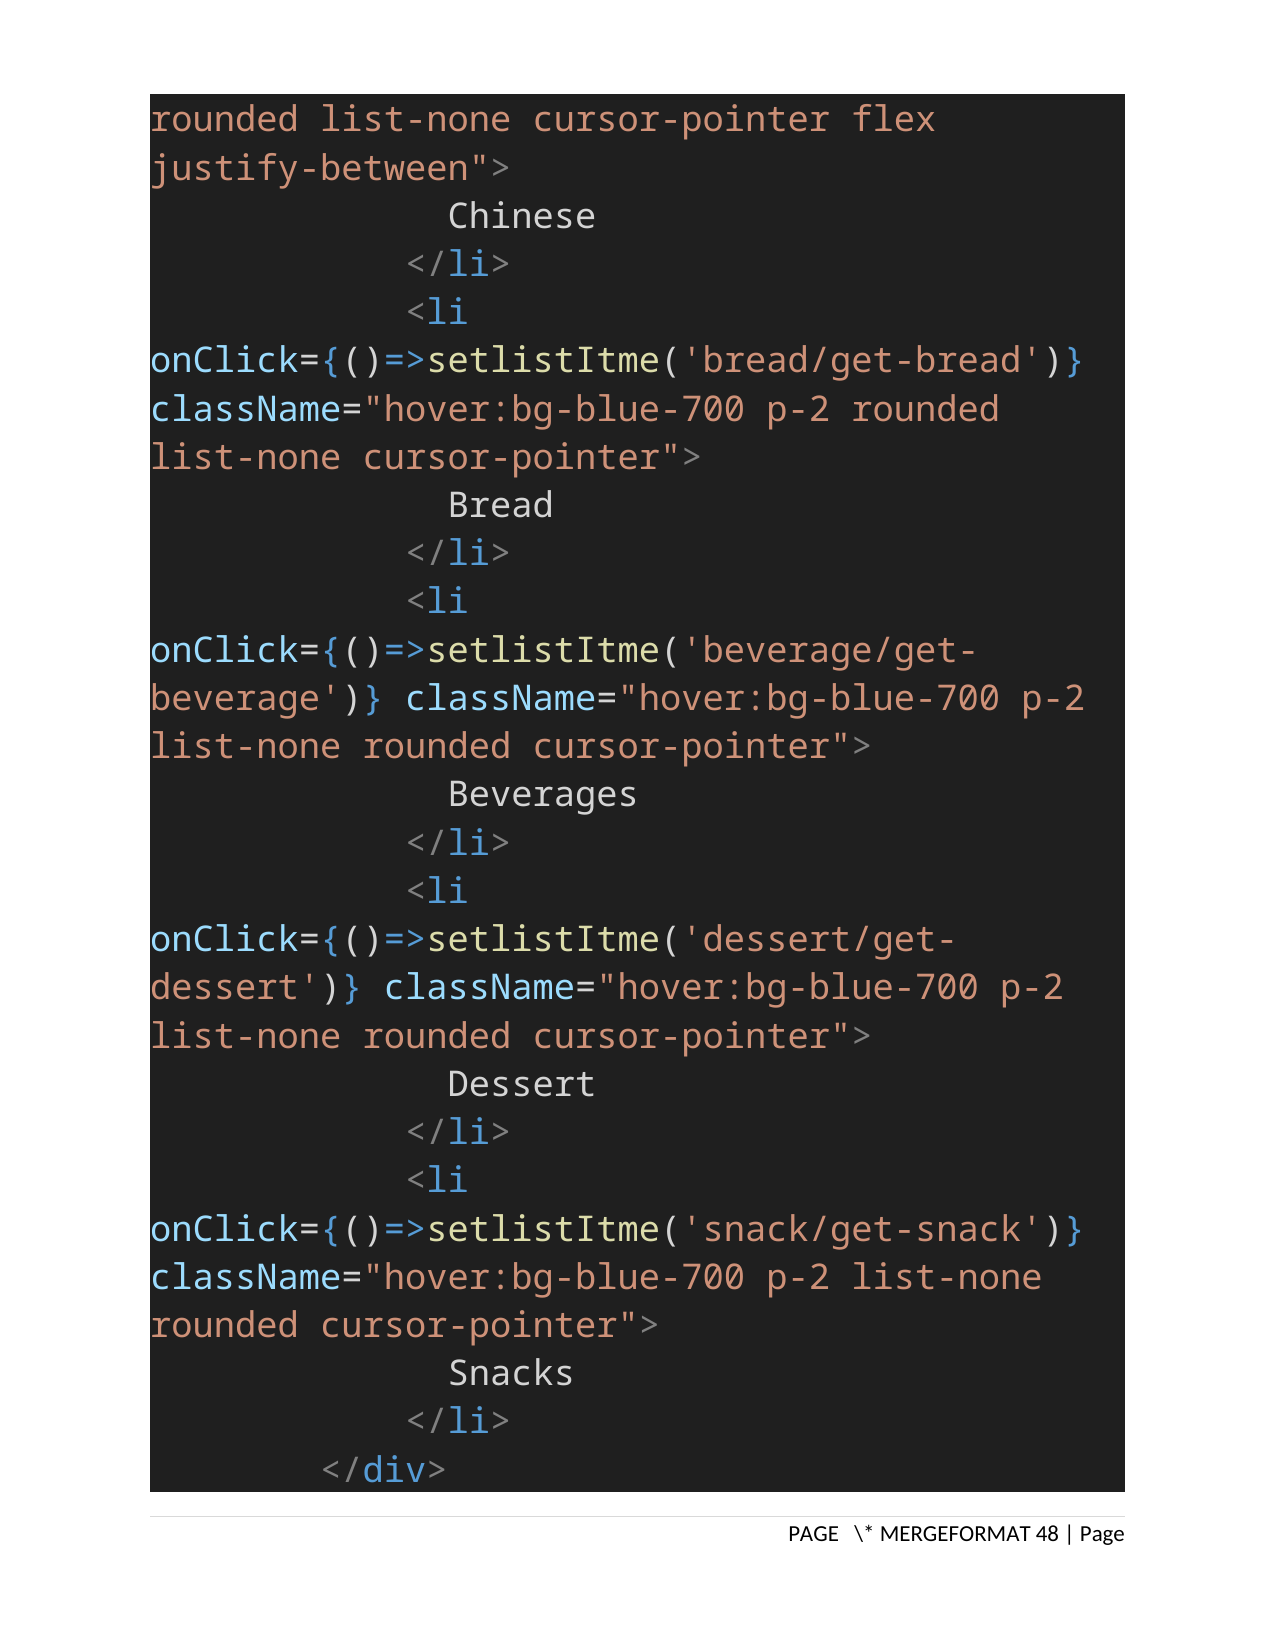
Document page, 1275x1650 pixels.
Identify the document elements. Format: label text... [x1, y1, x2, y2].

text </li> [150, 1107, 1125, 1155]
text </div> [150, 1444, 1125, 1492]
text <li onClick={()=>setlistItme('snack/get-snack')} className="hover:bg-blue-700 p-2 list-none rounded cursor-pointer"> [150, 1155, 1125, 1348]
text Snacks [150, 1348, 1125, 1396]
text Beverages [150, 769, 1125, 817]
text Chinese [150, 190, 1125, 238]
text Bread [150, 479, 1125, 528]
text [150, 94, 1125, 190]
text <li onClick={()=>setlistItme('dessert/get-dessert')} className="hover:bg-blue-700 p-2 list-none rounded cursor-pointer"> [150, 865, 1125, 1058]
text </li> [150, 238, 1125, 287]
text </li> [150, 817, 1125, 865]
text </li> [150, 1396, 1125, 1444]
text </li> [150, 528, 1125, 576]
text <li onClick={()=>setlistItme('beverage/get-beverage')} className="hover:bg-blue-700 p-2 list-none rounded cursor-pointer"> [150, 576, 1125, 769]
text <li onClick={()=>setlistItme('bread/get-bread')} className="hover:bg-blue-700 p-2 rounded list-none cursor-pointer"> [150, 287, 1125, 479]
text Dessert [150, 1058, 1125, 1107]
